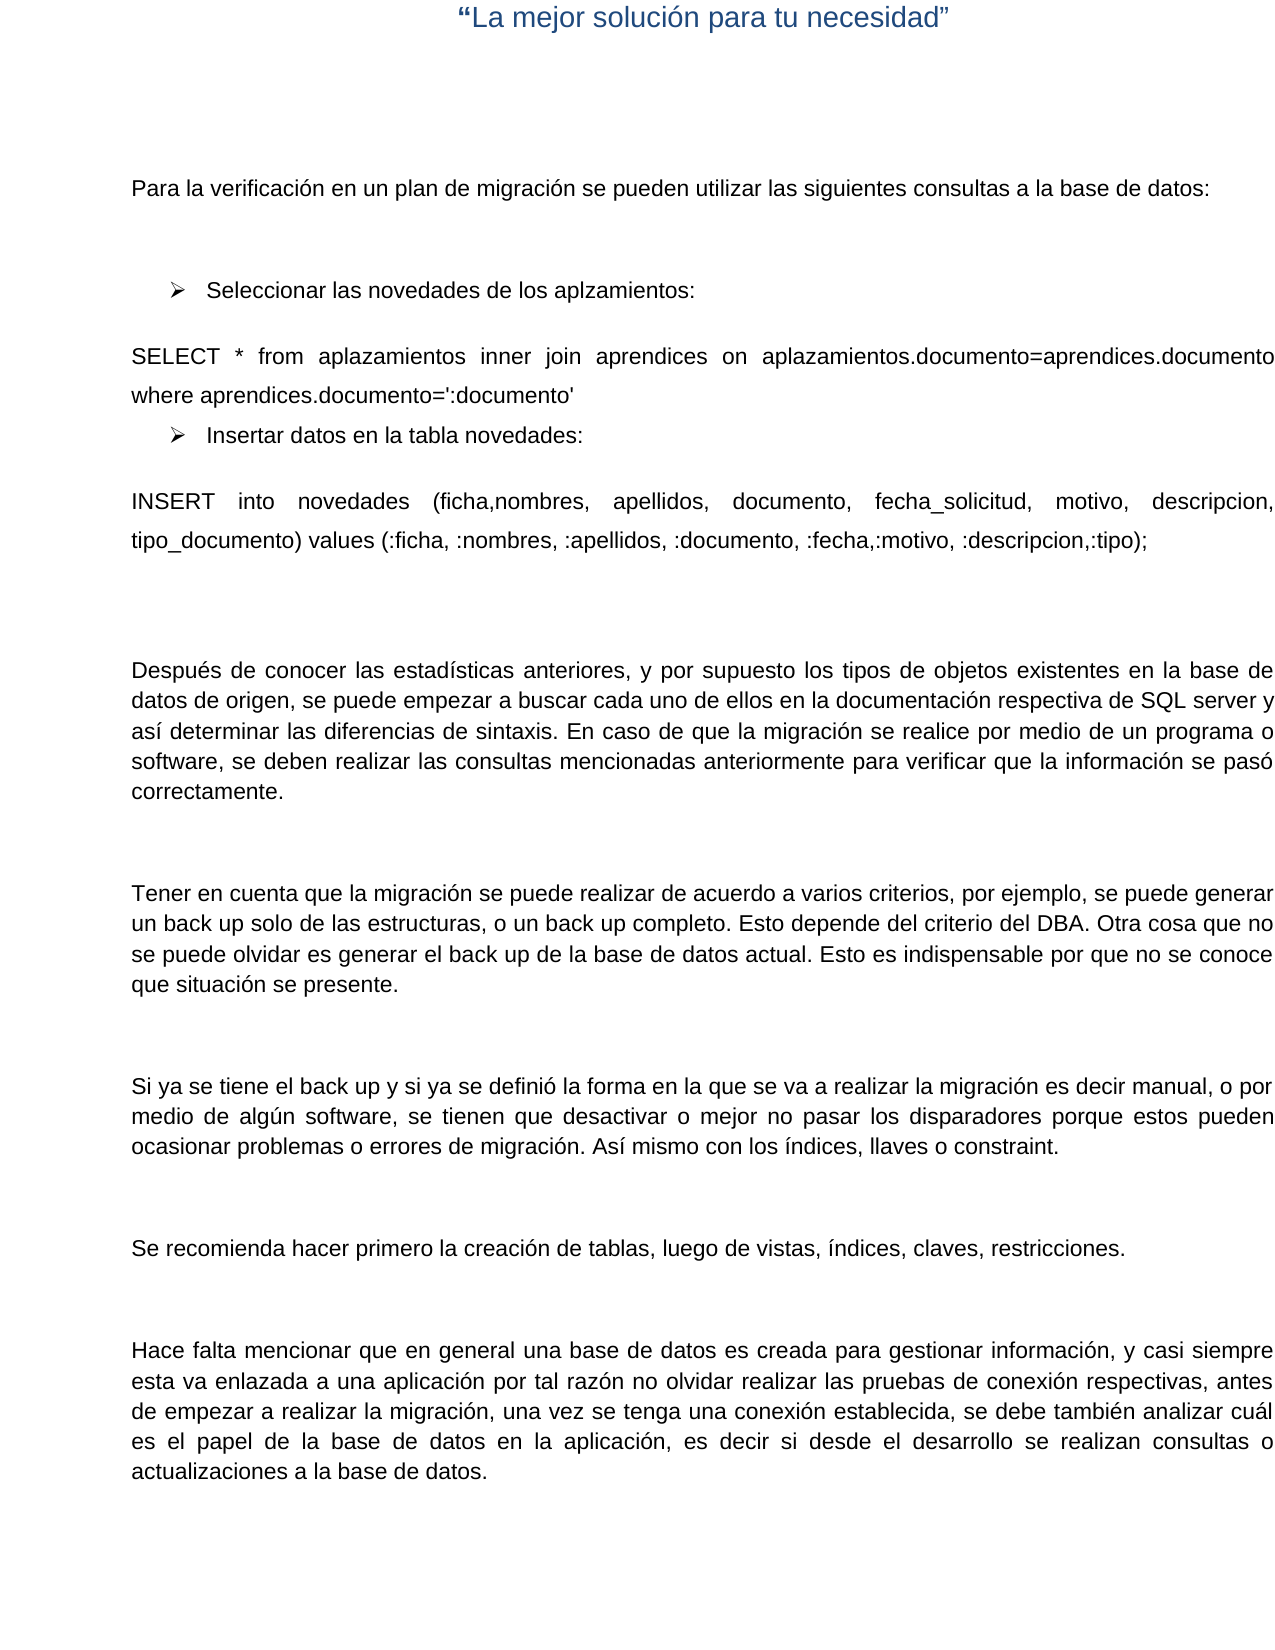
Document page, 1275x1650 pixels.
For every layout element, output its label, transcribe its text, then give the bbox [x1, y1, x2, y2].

text Tener en cuenta que la migración se puede realizar de acuerdo a varios criterios, por ejemplo, se puede generar un back up solo de las estructuras, o un back up completo. Esto depende del criterio del DBA. Otra cosa que no se puede olvidar es generar el back up de la base de datos actual. Esto es indispensable por que no se conoce que situación se presente. [131, 880, 1275, 997]
text Hace falta mencionar que en general una base de datos es creada para gestionar información, y casi siempre esta va enlazada a una aplicación por tal razón no olvidar realizar las pruebas de conexión respectivas, antes de empezar a realizar la migración, una vez se tenga una conexión establecida, se debe también analizar cuál es el papel de la base de datos en la aplicación, es decir si desde el desarrollo se realizan consultas o actualizaciones a la base de datos. [131, 1337, 1275, 1484]
text Si ya se tiene el back up y si ya se definió la forma en la que se va a realizar la migración es decir manual, o por medio de algún software, se tienen que desactivar o mejor no pasar los disparadores porque estos pueden ocasionar problemas o errores de migración. Así mismo con los índices, llaves o constraint. [131, 1073, 1275, 1159]
text Se recomienda hacer primero la creación de tablas, luego de vistas, índices, claves, restricciones. [131, 1235, 1275, 1262]
list SELECT * from aplazamientos inner join aprendices on aplazamientos.documento=aprendices.documento where aprendices.documento=':documento' [131, 343, 1275, 409]
text Para la verificación en un plan de migración se pueden utilizar las siguientes consultas a la base de datos: [131, 175, 1275, 201]
list Seleccionar las novedades de los aplzamientos: [169, 277, 1275, 303]
text Después de conocer las estadísticas anteriores, y por supuesto los tipos de objetos existentes en la base de datos de origen, se puede empezar a buscar cada uno de ellos en la documentación respectiva de SQL server y así determinar las diferencias de sintaxis. En caso de que la migración se realice por medio de un programa o software, se deben realizar las consultas mencionadas anteriormente para verificar que la información se pasó correctamente. [131, 657, 1275, 804]
list INSERT into novedades (ficha,nombres, apellidos, documento, fecha_solicitud, motivo, descripcion, tipo_documento) values (:ficha, :nombres, :apellidos, :documento, :fecha,:motivo, :descripcion,:tipo); [131, 488, 1275, 553]
list Insertar datos en la tabla novedades: [169, 422, 1275, 448]
